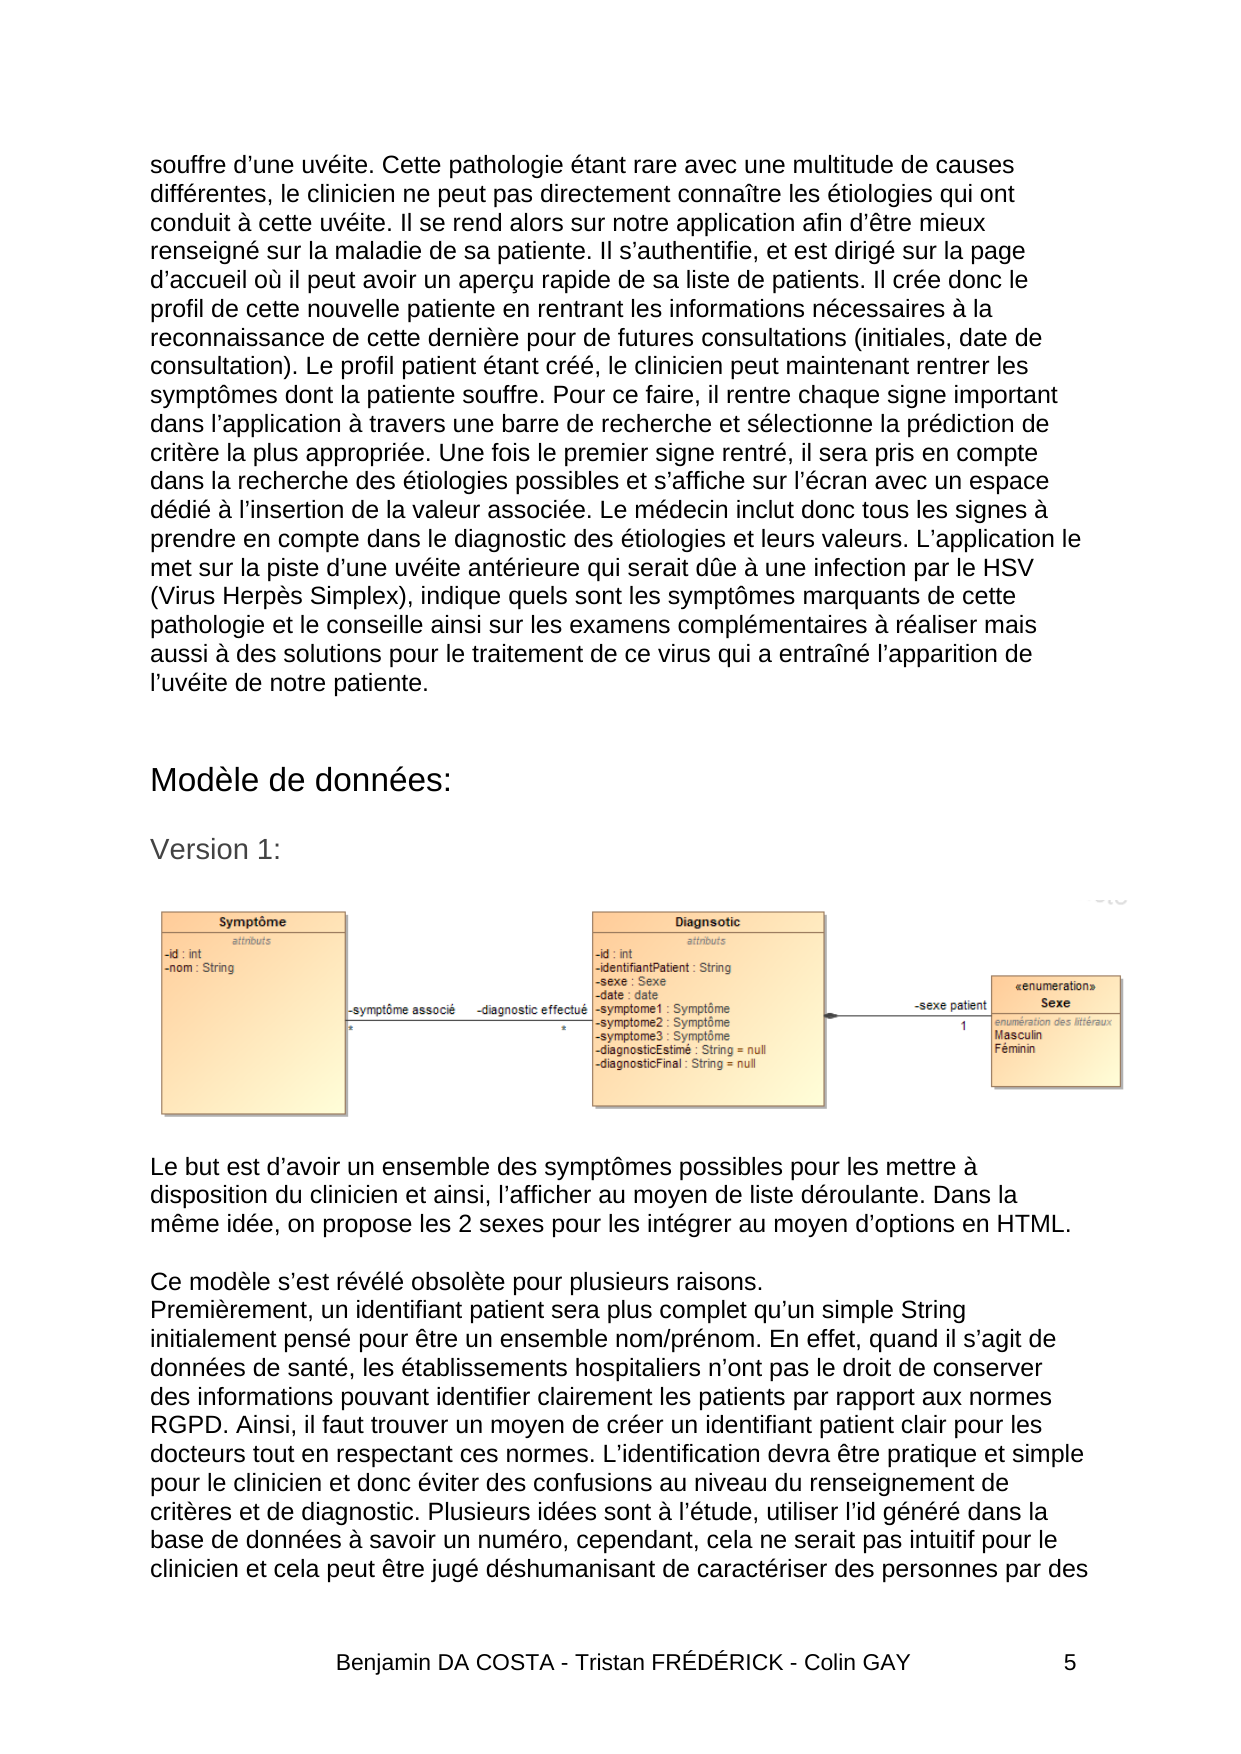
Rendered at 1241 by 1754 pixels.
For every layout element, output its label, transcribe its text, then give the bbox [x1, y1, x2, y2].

subtitle Modèle de données: [150, 760, 1090, 798]
picture [150, 900, 1130, 1126]
text Ce modèle s’est révélé obsolète pour plusieurs raisons. [150, 1267, 1090, 1295]
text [150, 1295, 1090, 1583]
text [150, 150, 1090, 696]
text Le but est d’avoir un ensemble des symptômes possibles pour les mettre à disposition du clinicien et ainsi, l’afficher au moyen de liste déroulante. Dans la même idée, on propose les 2 sexes pour les intégrer au moyen d’options en HTML. [150, 1152, 1090, 1238]
subtitle Version 1: [150, 832, 1090, 865]
